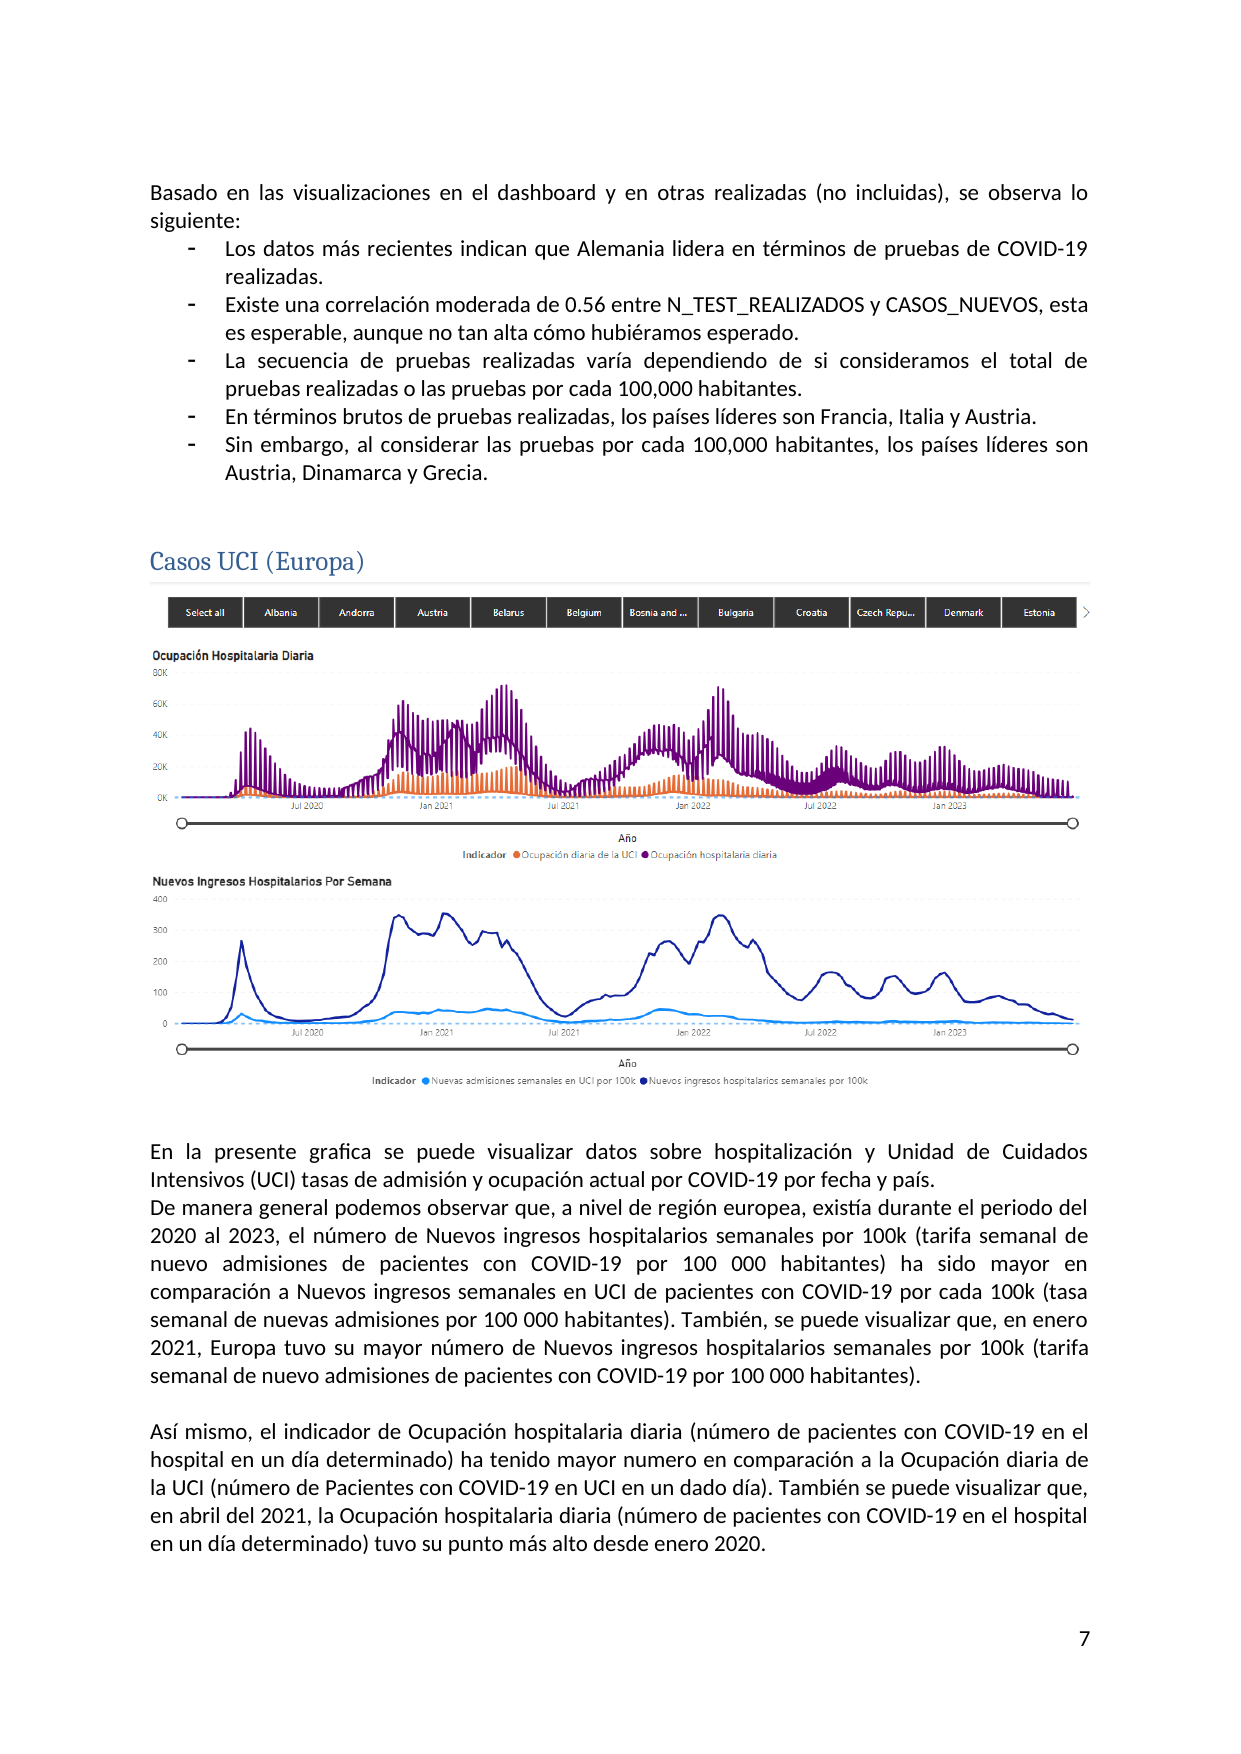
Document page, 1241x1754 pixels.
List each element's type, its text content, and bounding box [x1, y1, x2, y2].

list En términos brutos de pruebas realizadas, los países líderes son Francia, Italia y Austria. [187, 402, 1090, 430]
list La secuencia de pruebas realizadas varía dependiendo de si consideramos el total de pruebas realizadas o las pruebas por cada 100,000 habitantes. [187, 346, 1090, 402]
list Los datos más recientes indican que Alemania lidera en términos de pruebas de COVID-19 realizadas. [187, 234, 1090, 290]
text Basado en las visualizaciones en el dashboard y en otras realizadas (no incluidas), se observa lo siguiente: [150, 178, 1090, 234]
subtitle Casos UCI (Europa) [150, 546, 1090, 578]
text En la presente grafica se puede visualizar datos sobre hospitalización y Unidad de Cuidados Intensivos (UCI) tasas de admisión y ocupación actual por COVID-19 por fecha y país. [150, 1137, 1090, 1193]
list Existe una correlación moderada de 0.56 entre N_TEST_REALIZADOS y CASOS_NUEVOS, esta es esperable, aunque no tan alta cómo hubiéramos esperado. [187, 290, 1090, 346]
picture [150, 582, 1091, 1110]
text De manera general podemos observar que, a nivel de región europea, existía durante el periodo del 2020 al 2023, el número de Nuevos ingresos hospitalarios semanales por 100k (tarifa semanal de nuevo admisiones de pacientes con COVID-19 por 100 000 habitantes) ha sido mayor en comparación a Nuevos ingresos semanales en UCI de pacientes con COVID-19 por cada 100k (tasa semanal de nuevas admisiones por 100 000 habitantes). También, se puede visualizar que, en enero 2021, Europa tuvo su mayor número de Nuevos ingresos hospitalarios semanales por 100k (tarifa semanal de nuevo admisiones de pacientes con COVID-19 por 100 000 habitantes). [150, 1193, 1090, 1389]
list Sin embargo, al considerar las pruebas por cada 100,000 habitantes, los países líderes son Austria, Dinamarca y Grecia. [187, 430, 1090, 486]
text Así mismo, el indicador de Ocupación hospitalaria diaria (número de pacientes con COVID-19 en el hospital en un día determinado) ha tenido mayor numero en comparación a la Ocupación diaria de la UCI (número de Pacientes con COVID-19 en UCI en un dado día). También se puede visualizar que, en abril del 2021, la Ocupación hospitalaria diaria (número de pacientes con COVID-19 en el hospital en un día determinado) tuvo su punto más alto desde enero 2020. [150, 1417, 1090, 1557]
